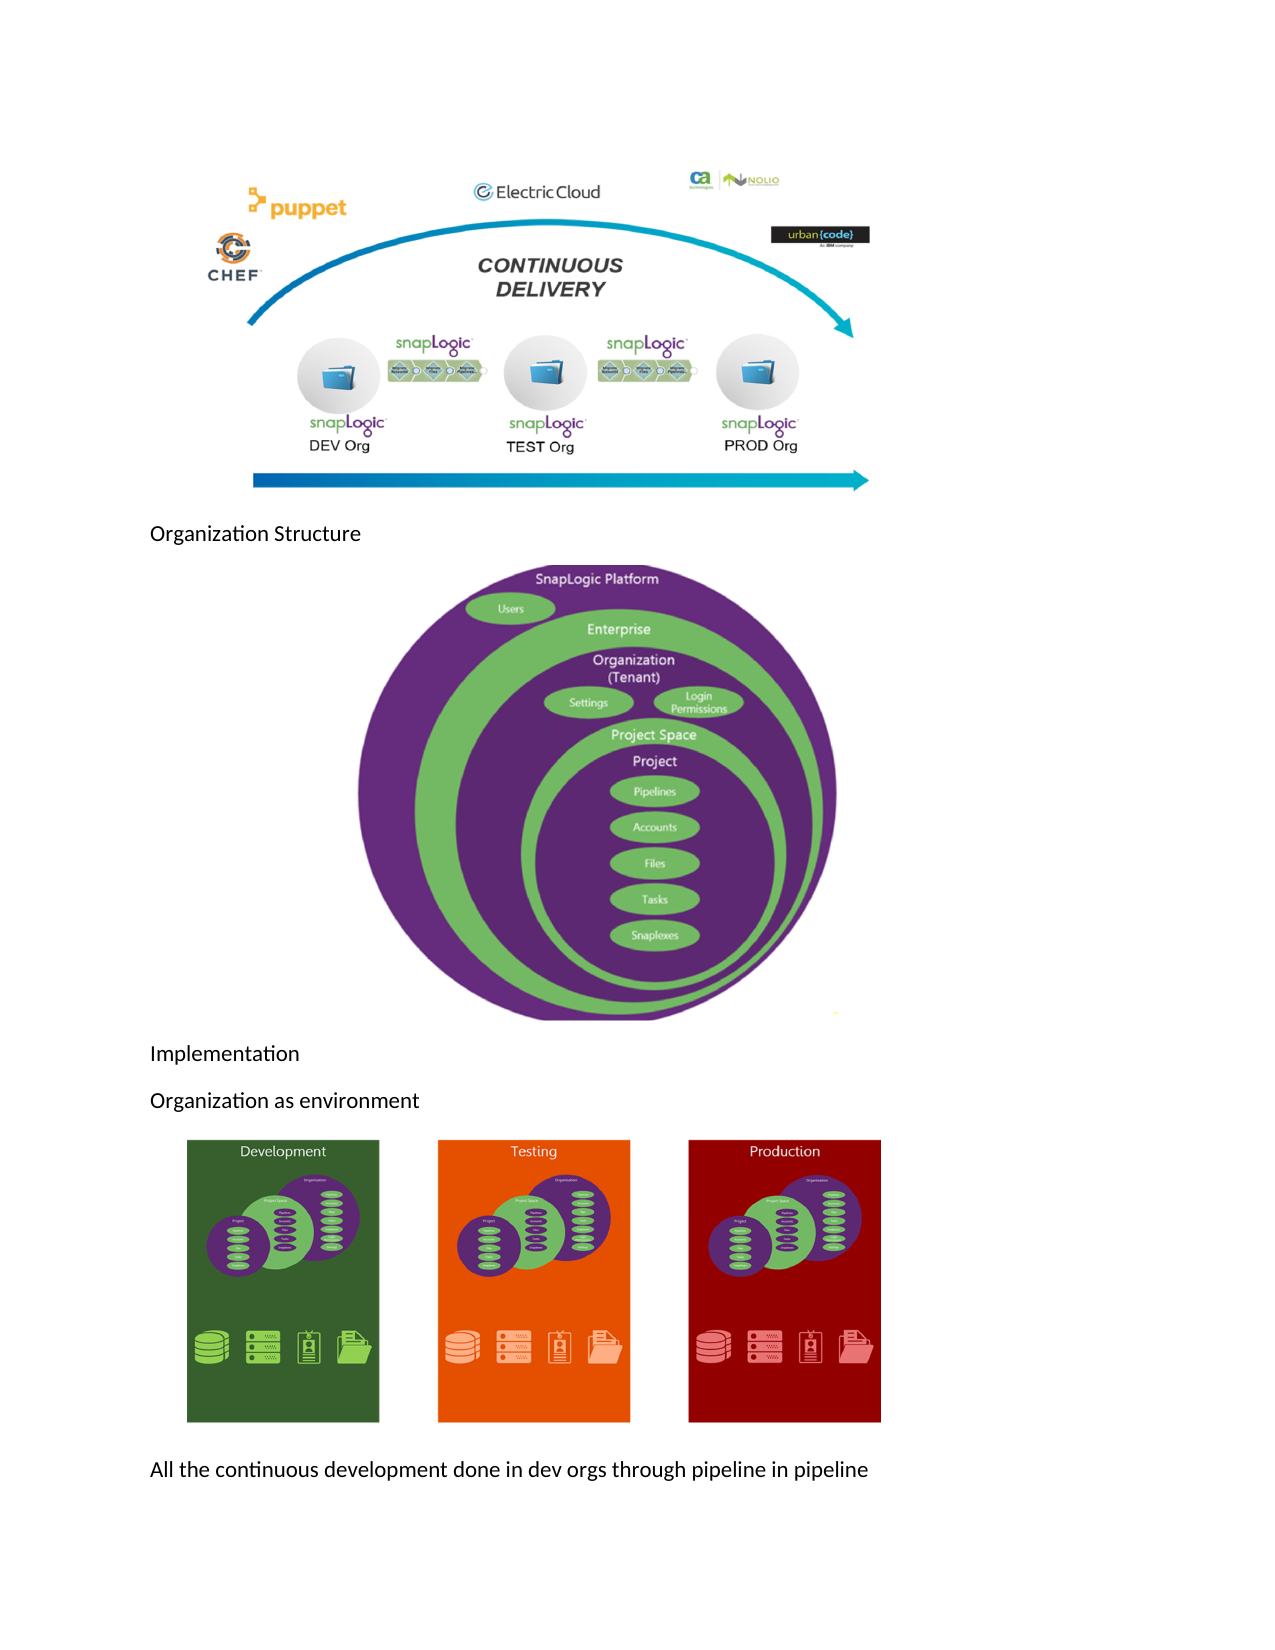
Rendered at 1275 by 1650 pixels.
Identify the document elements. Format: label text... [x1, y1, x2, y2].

text All the continuous development done in dev orgs through pipeline in pipeline [150, 1455, 1125, 1483]
text Organization as environment [150, 1086, 1125, 1114]
text Implementation [150, 1039, 1125, 1067]
text Organization Structure [150, 519, 1125, 547]
